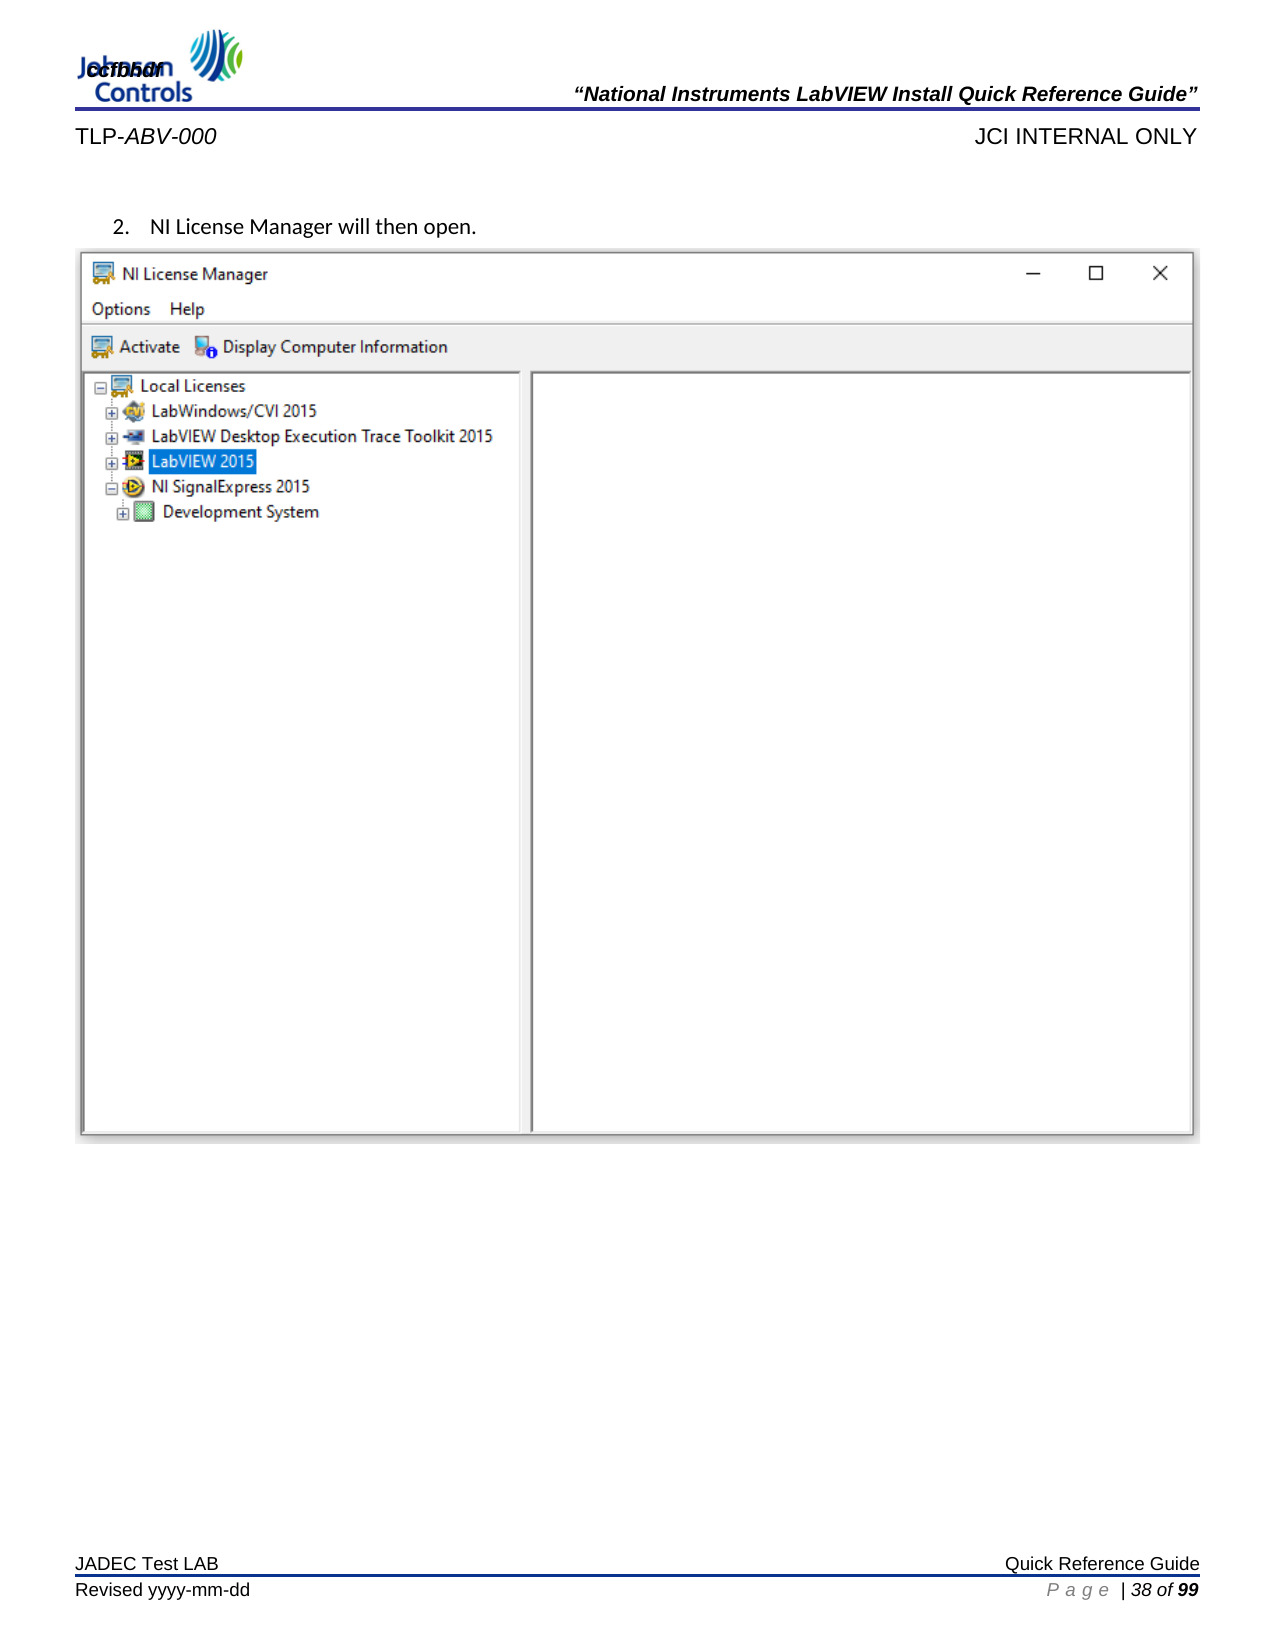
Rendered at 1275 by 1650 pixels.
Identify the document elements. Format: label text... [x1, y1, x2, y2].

picture [75, 248, 1200, 1144]
list NI License Manager will then open. [112, 212, 1200, 240]
picture [76, 26, 246, 105]
